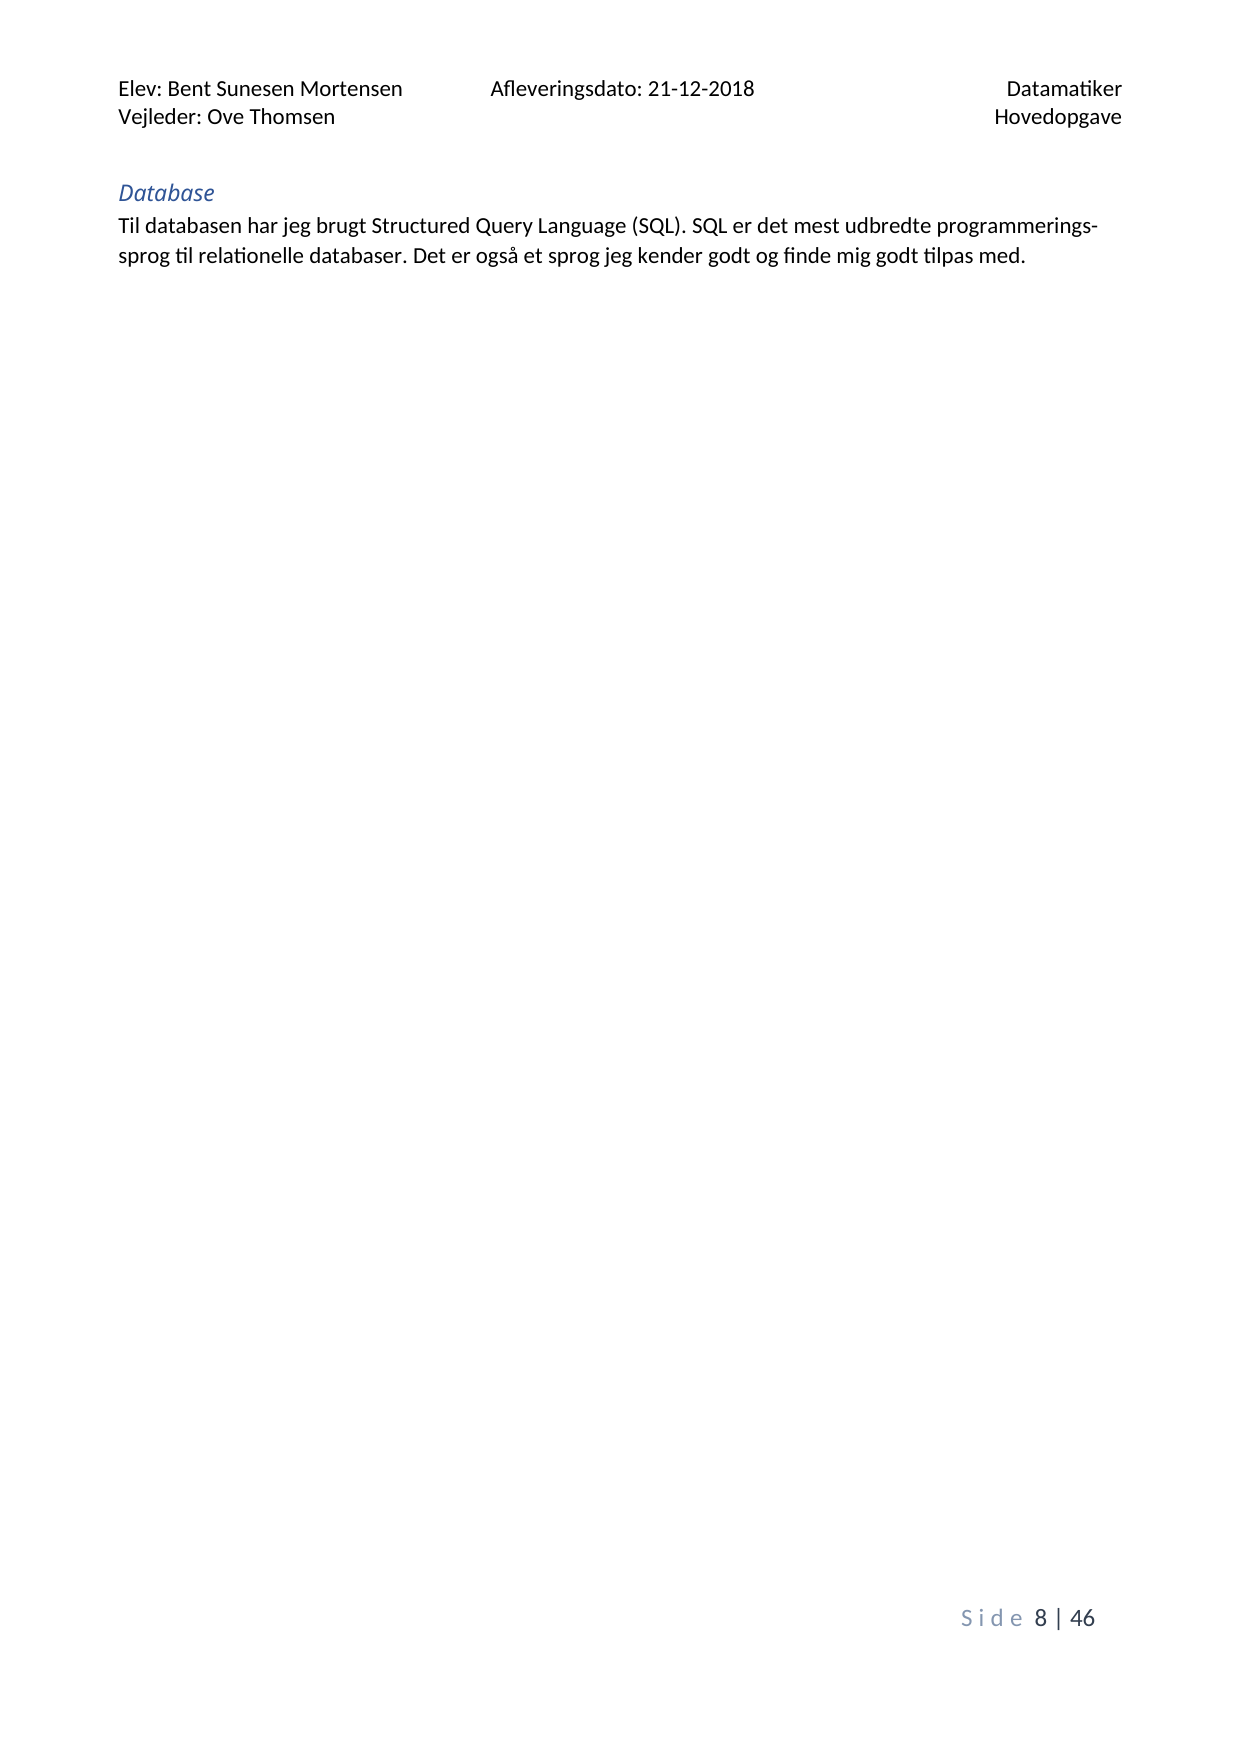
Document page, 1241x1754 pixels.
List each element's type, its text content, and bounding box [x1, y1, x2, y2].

subtitle Database [118, 177, 1122, 208]
text Til databasen har jeg brugt Structured Query Language (SQL). SQL er det mest udbredte programmerings- sprog til relationelle databaser. Det er også et sprog jeg kender godt og finde mig godt tilpas med. [118, 211, 1122, 269]
